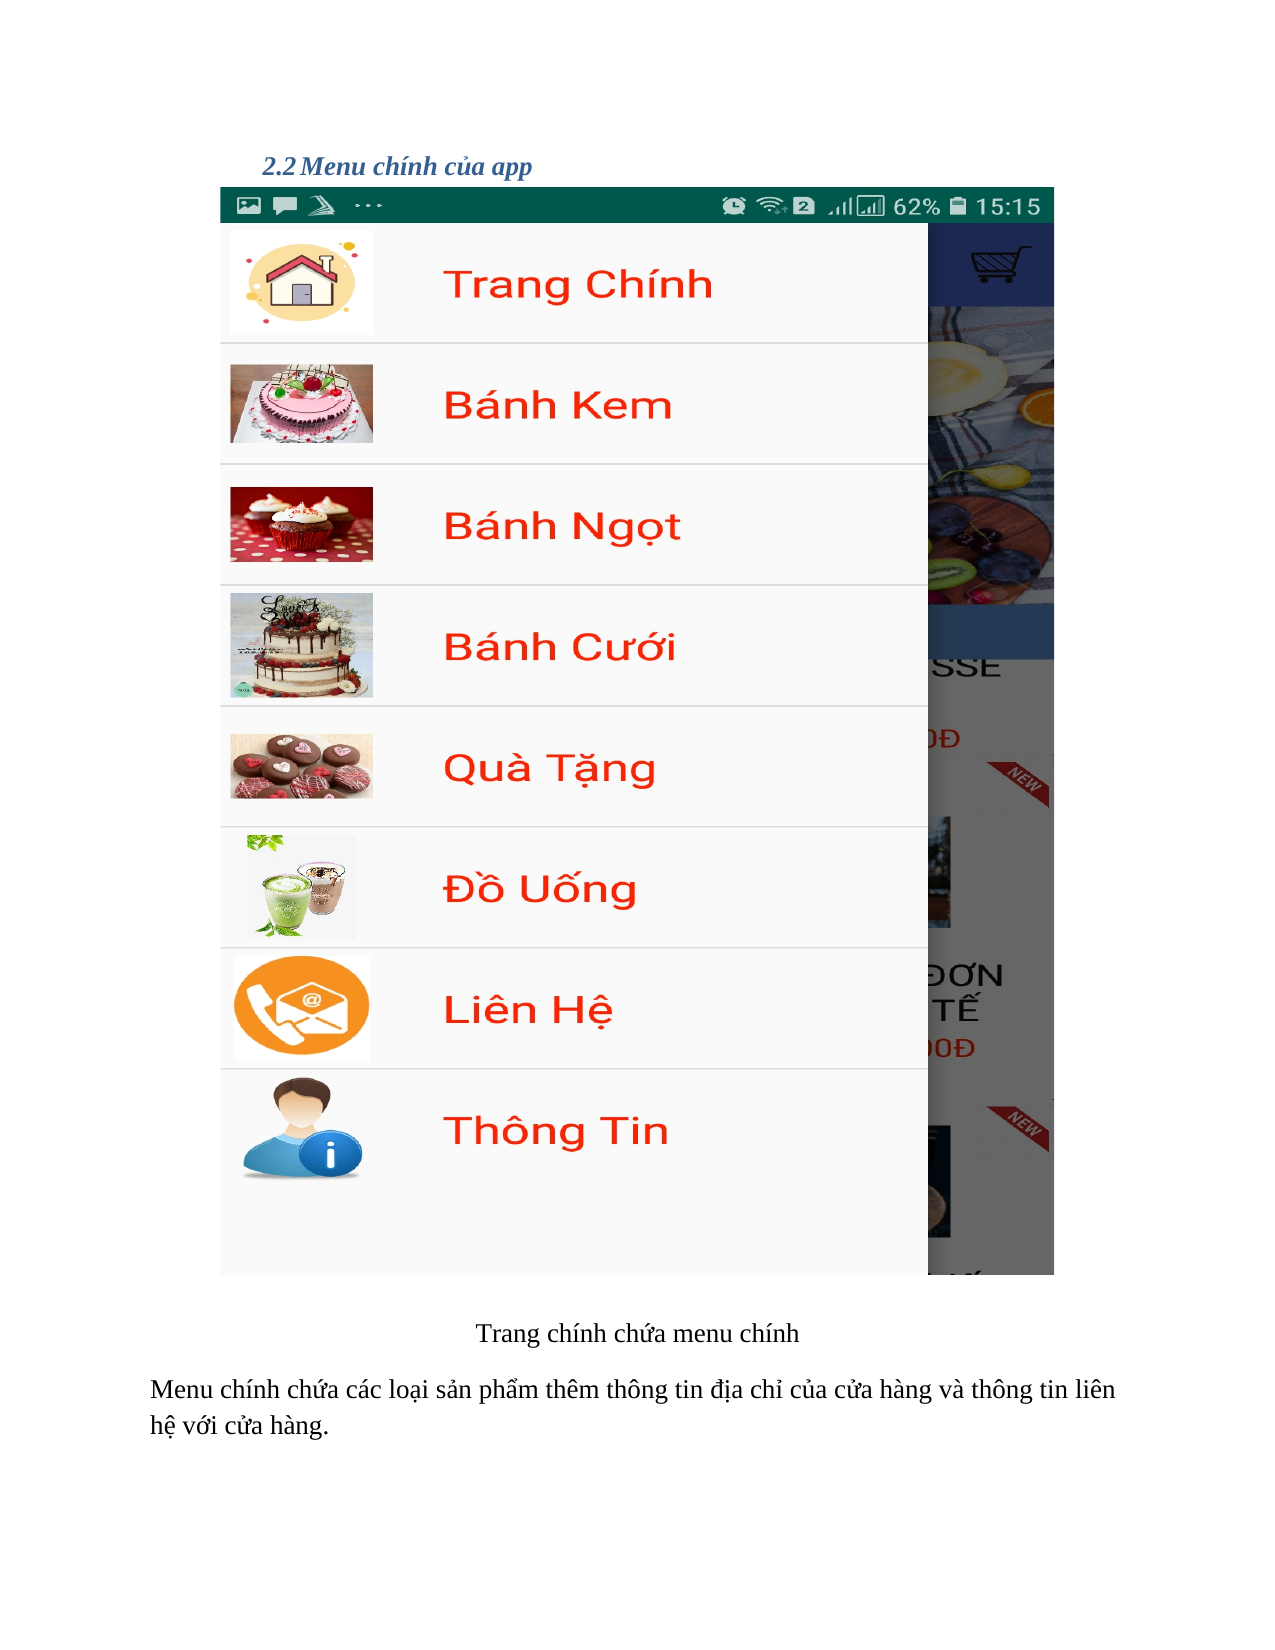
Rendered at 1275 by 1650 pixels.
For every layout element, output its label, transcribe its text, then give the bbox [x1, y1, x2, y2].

subtitle Menu chính của app [262, 150, 1125, 181]
text Trang chính chứa menu chính [150, 1317, 1125, 1348]
text Menu chính chứa các loại sản phẩm thêm thông tin địa chỉ của cửa hàng và thông tin liên hệ với cửa hàng. [150, 1373, 1125, 1440]
picture [220, 187, 1055, 1273]
